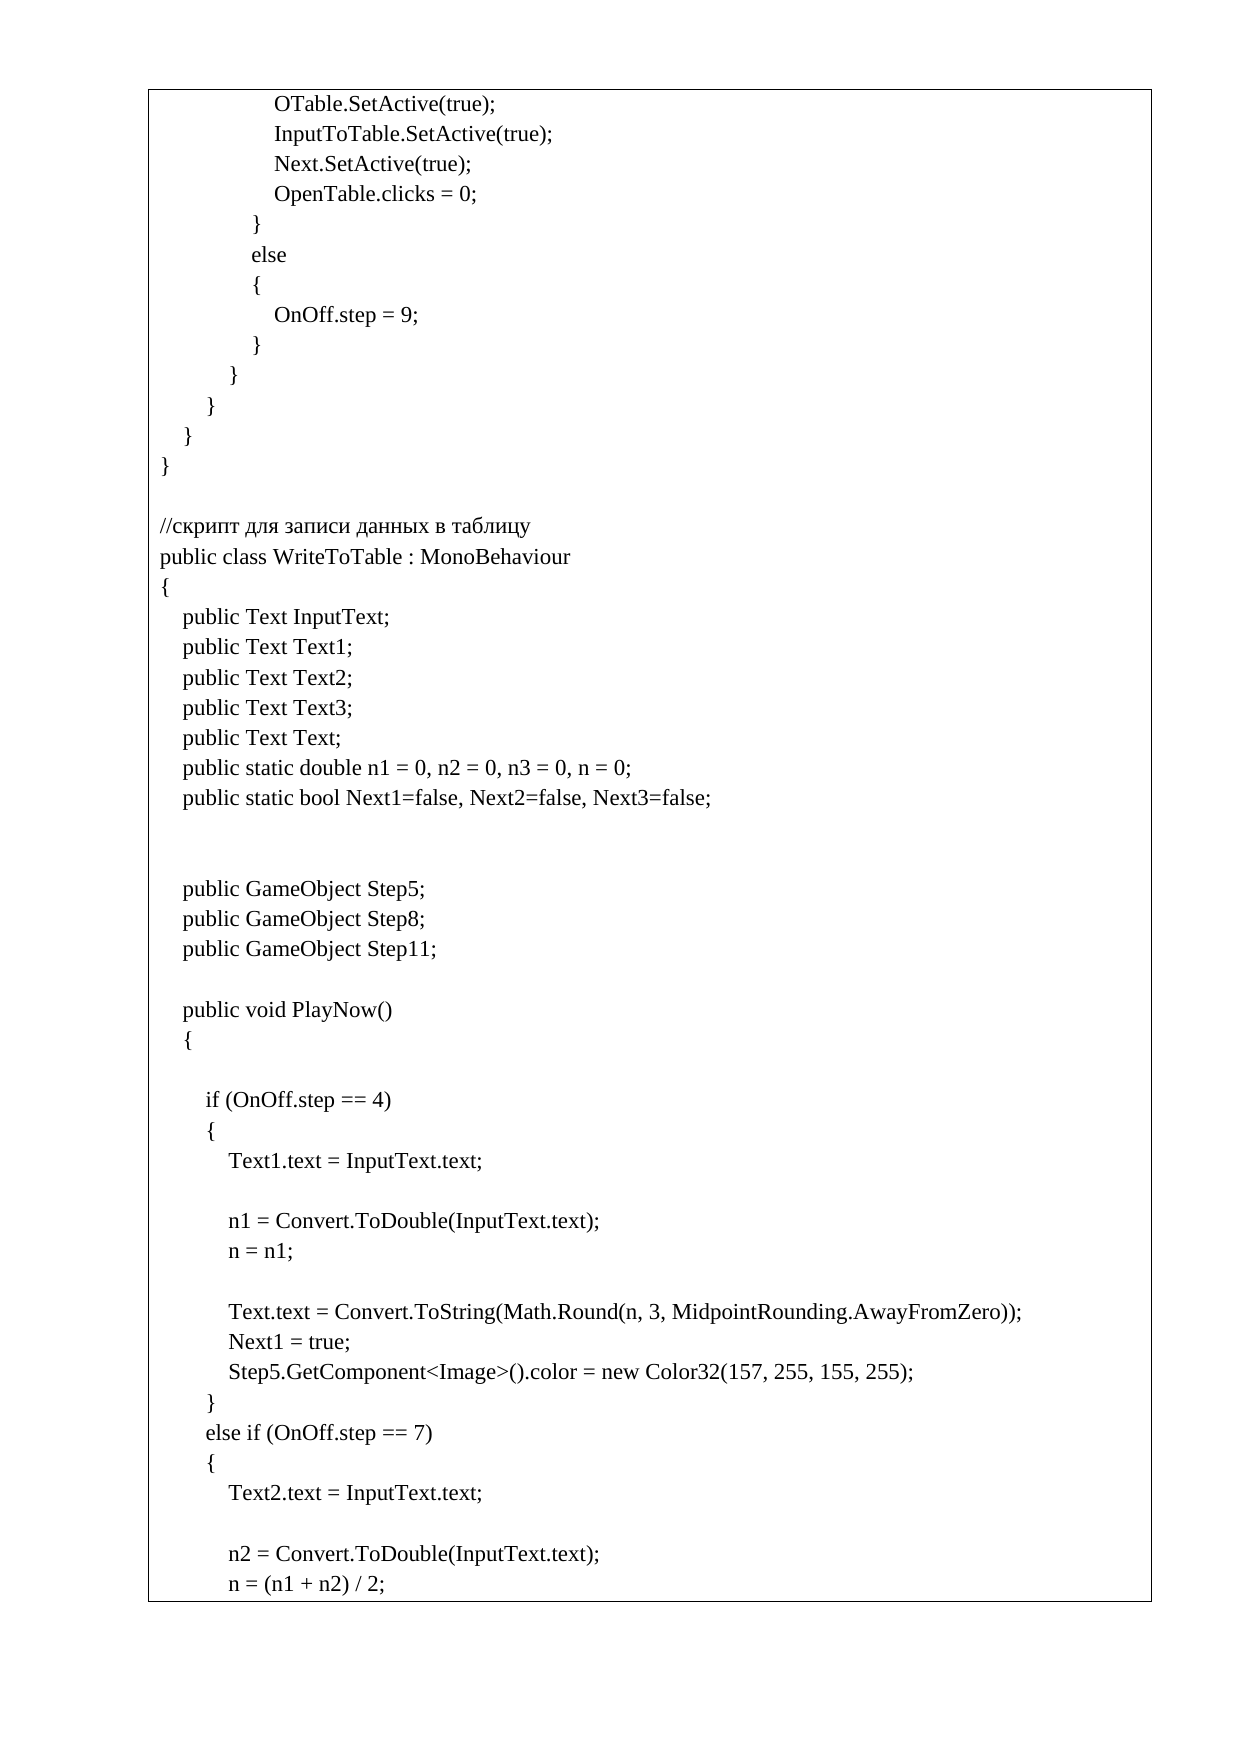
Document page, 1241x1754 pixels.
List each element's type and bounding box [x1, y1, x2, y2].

table_header [149, 90, 1151, 1601]
